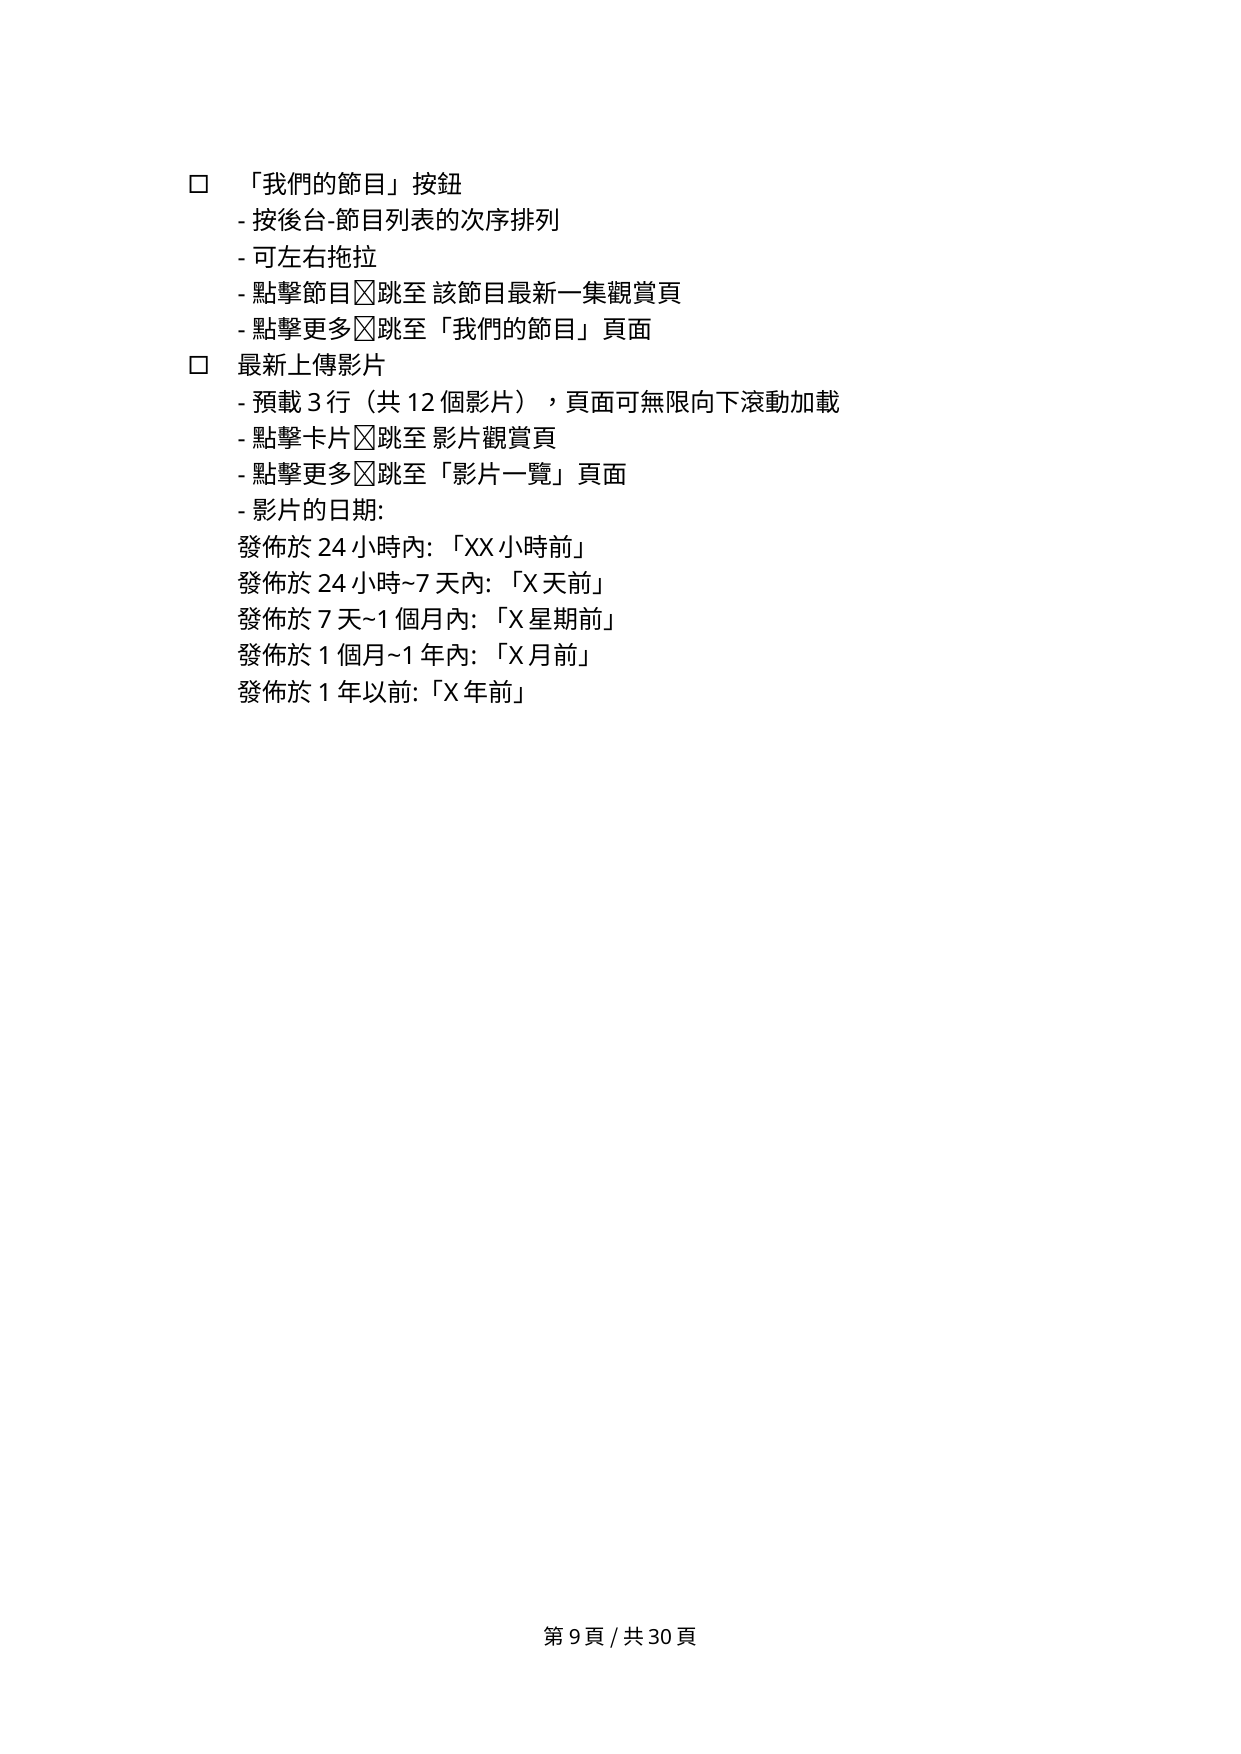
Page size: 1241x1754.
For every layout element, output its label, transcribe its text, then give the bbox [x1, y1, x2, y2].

list 「我們的節目」按鈕 - 按後台-節目列表的次序排列 - 可左右拖拉 - 點擊節目跳至 該節目最新一集觀賞頁 - 點擊更多跳至「我們的節目」頁面 [187, 164, 1053, 346]
list 最新上傳影片 - 預載3行（共12個影片），頁面可無限向下滾動加載 - 點擊卡片跳至 影片觀賞頁 - 點擊更多跳至「影片一覽」頁面 - 影片的日期: 發佈於24小時內: 「XX小時前」 發佈於24小時~7天內: 「X天前」 發佈於7天~1個月內: 「X星期前」 發佈於1個月~1年內: 「X月前」 發佈於1年以前:「X年前」 [187, 346, 1053, 708]
